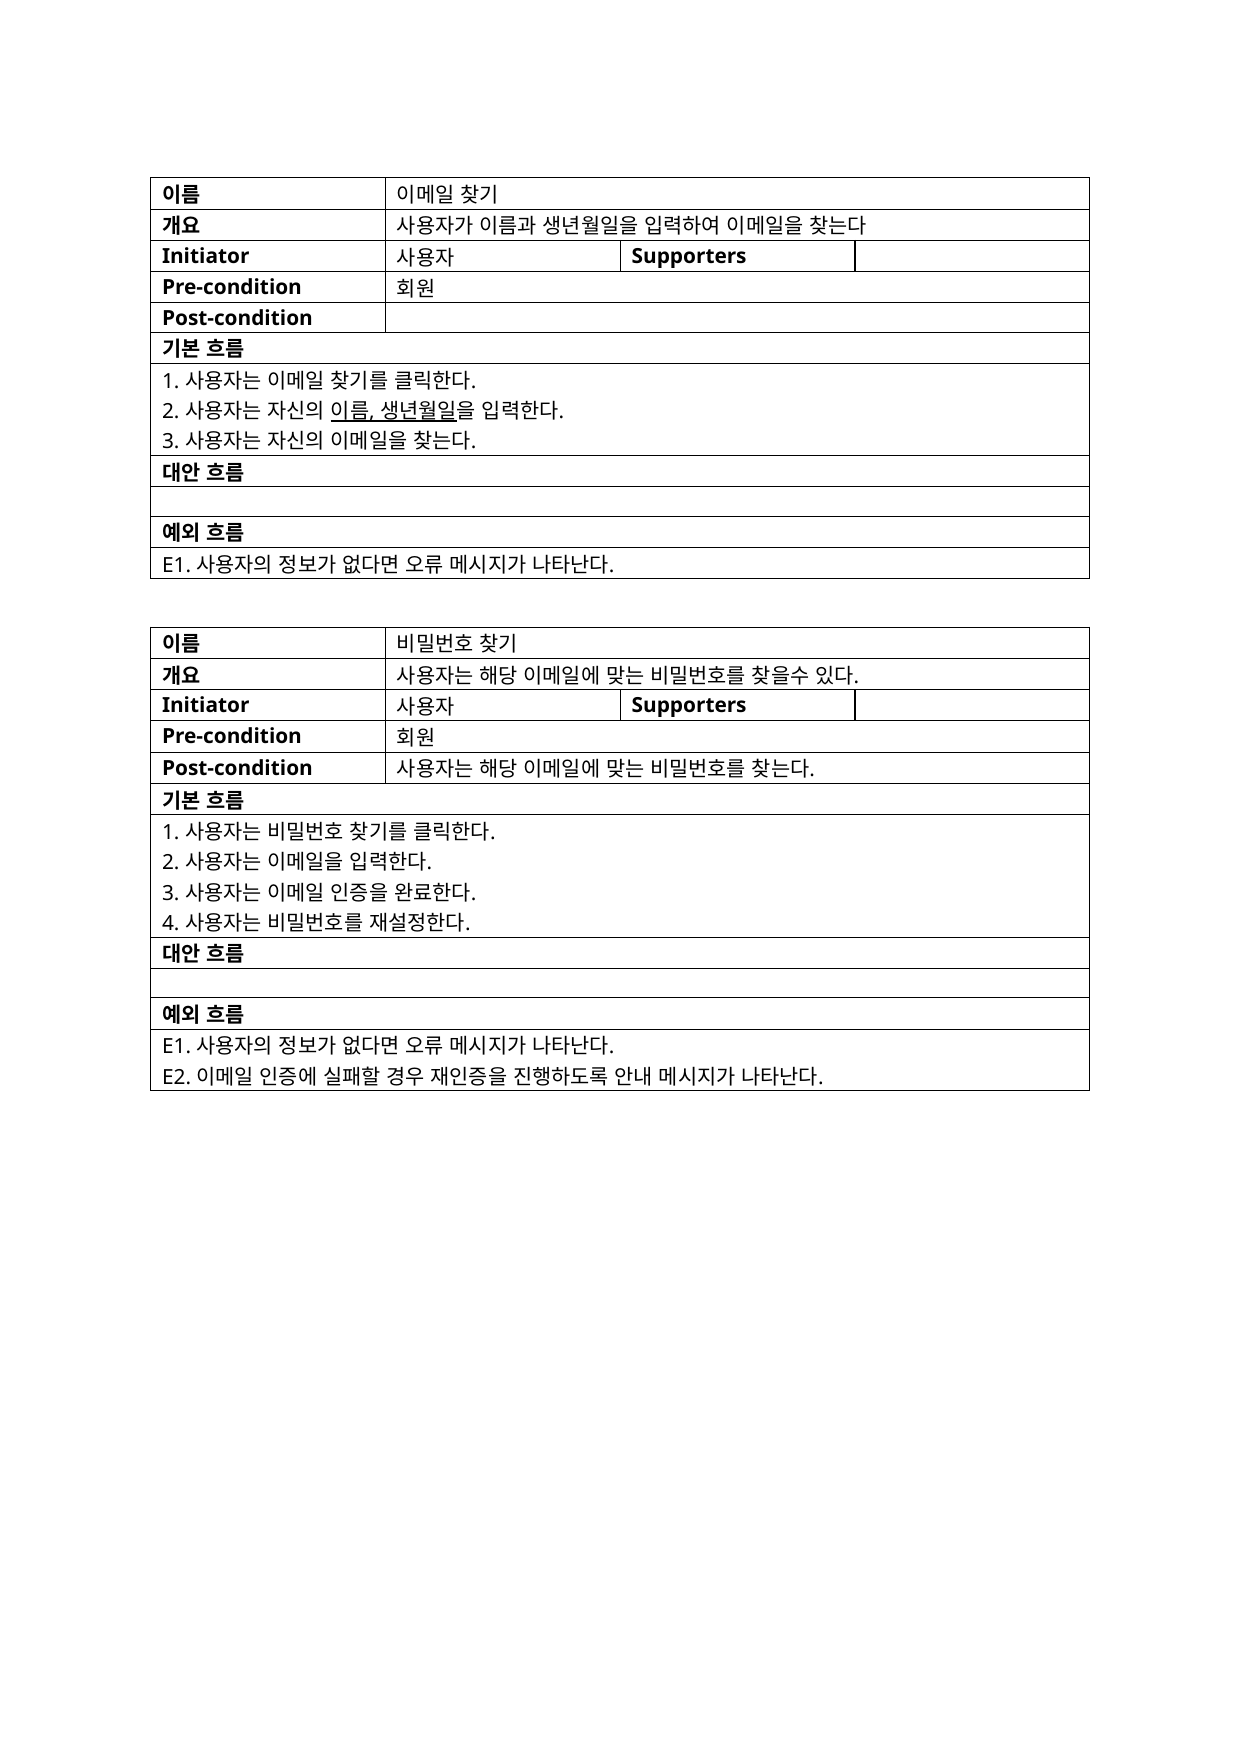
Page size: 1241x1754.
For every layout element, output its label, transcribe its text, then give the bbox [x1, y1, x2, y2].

table_cell 개요 [151, 210, 385, 240]
table_cell Supporters [621, 690, 854, 720]
table_cell 기본 흐름 [151, 784, 1089, 814]
table_cell 예외 흐름 [151, 517, 1089, 547]
table_cell Pre-condition [151, 721, 385, 752]
table_cell E1. 사용자의 정보가 없다면 오류 메시지가 나타난다. E2. 이메일 인증에 실패할 경우 재인증을 진행하도록 안내 메시지가 나타난다. [151, 1030, 1089, 1090]
table_cell Post-condition [151, 303, 385, 332]
table_header 이메일 찾기 [386, 178, 1089, 208]
table_cell [856, 241, 1089, 271]
table_cell [856, 690, 1089, 720]
table_cell 사용자 [386, 690, 620, 720]
table_cell [386, 303, 1089, 332]
table_cell 사용자는 해당 이메일에 맞는 비밀번호를 찾을수 있다. [386, 659, 1089, 689]
table_cell [151, 969, 1089, 997]
table_cell Initiator [151, 690, 385, 720]
table_cell 대안 흐름 [151, 938, 1089, 968]
table_header 이름 [151, 628, 385, 658]
table_cell 개요 [151, 659, 385, 689]
table_cell 사용자는 해당 이메일에 맞는 비밀번호를 찾는다. [386, 753, 1089, 783]
table_cell 대안 흐름 [151, 456, 1089, 486]
table_cell [151, 487, 1089, 516]
table_cell Supporters [621, 241, 854, 271]
table_cell Pre-condition [151, 272, 385, 302]
table_cell Initiator [151, 241, 385, 271]
table_cell 사용자 [386, 241, 620, 271]
table_cell Post-condition [151, 753, 385, 783]
table_header 이름 [151, 178, 385, 208]
table_cell 기본 흐름 [151, 333, 1089, 363]
table_cell 1. 사용자는 비밀번호 찾기를 클릭한다. 2. 사용자는 이메일을 입력한다. 3. 사용자는 이메일 인증을 완료한다. 4. 사용자는 비밀번호를 재설정한다. [151, 815, 1089, 937]
table_cell 사용자가 이름과 생년월일을 입력하여 이메일을 찾는다 [386, 210, 1089, 240]
table_header 비밀번호 찾기 [386, 628, 1089, 658]
table_cell 1. 사용자는 이메일 찾기를 클릭한다. 2. 사용자는 자신의 이름, 생년월일을 입력한다. 3. 사용자는 자신의 이메일을 찾는다. [151, 364, 1089, 455]
table_cell 예외 흐름 [151, 998, 1089, 1028]
table_cell 회원 [386, 721, 1089, 752]
table_cell E1. 사용자의 정보가 없다면 오류 메시지가 나타난다. [151, 548, 1089, 578]
table_cell 회원 [386, 272, 1089, 302]
